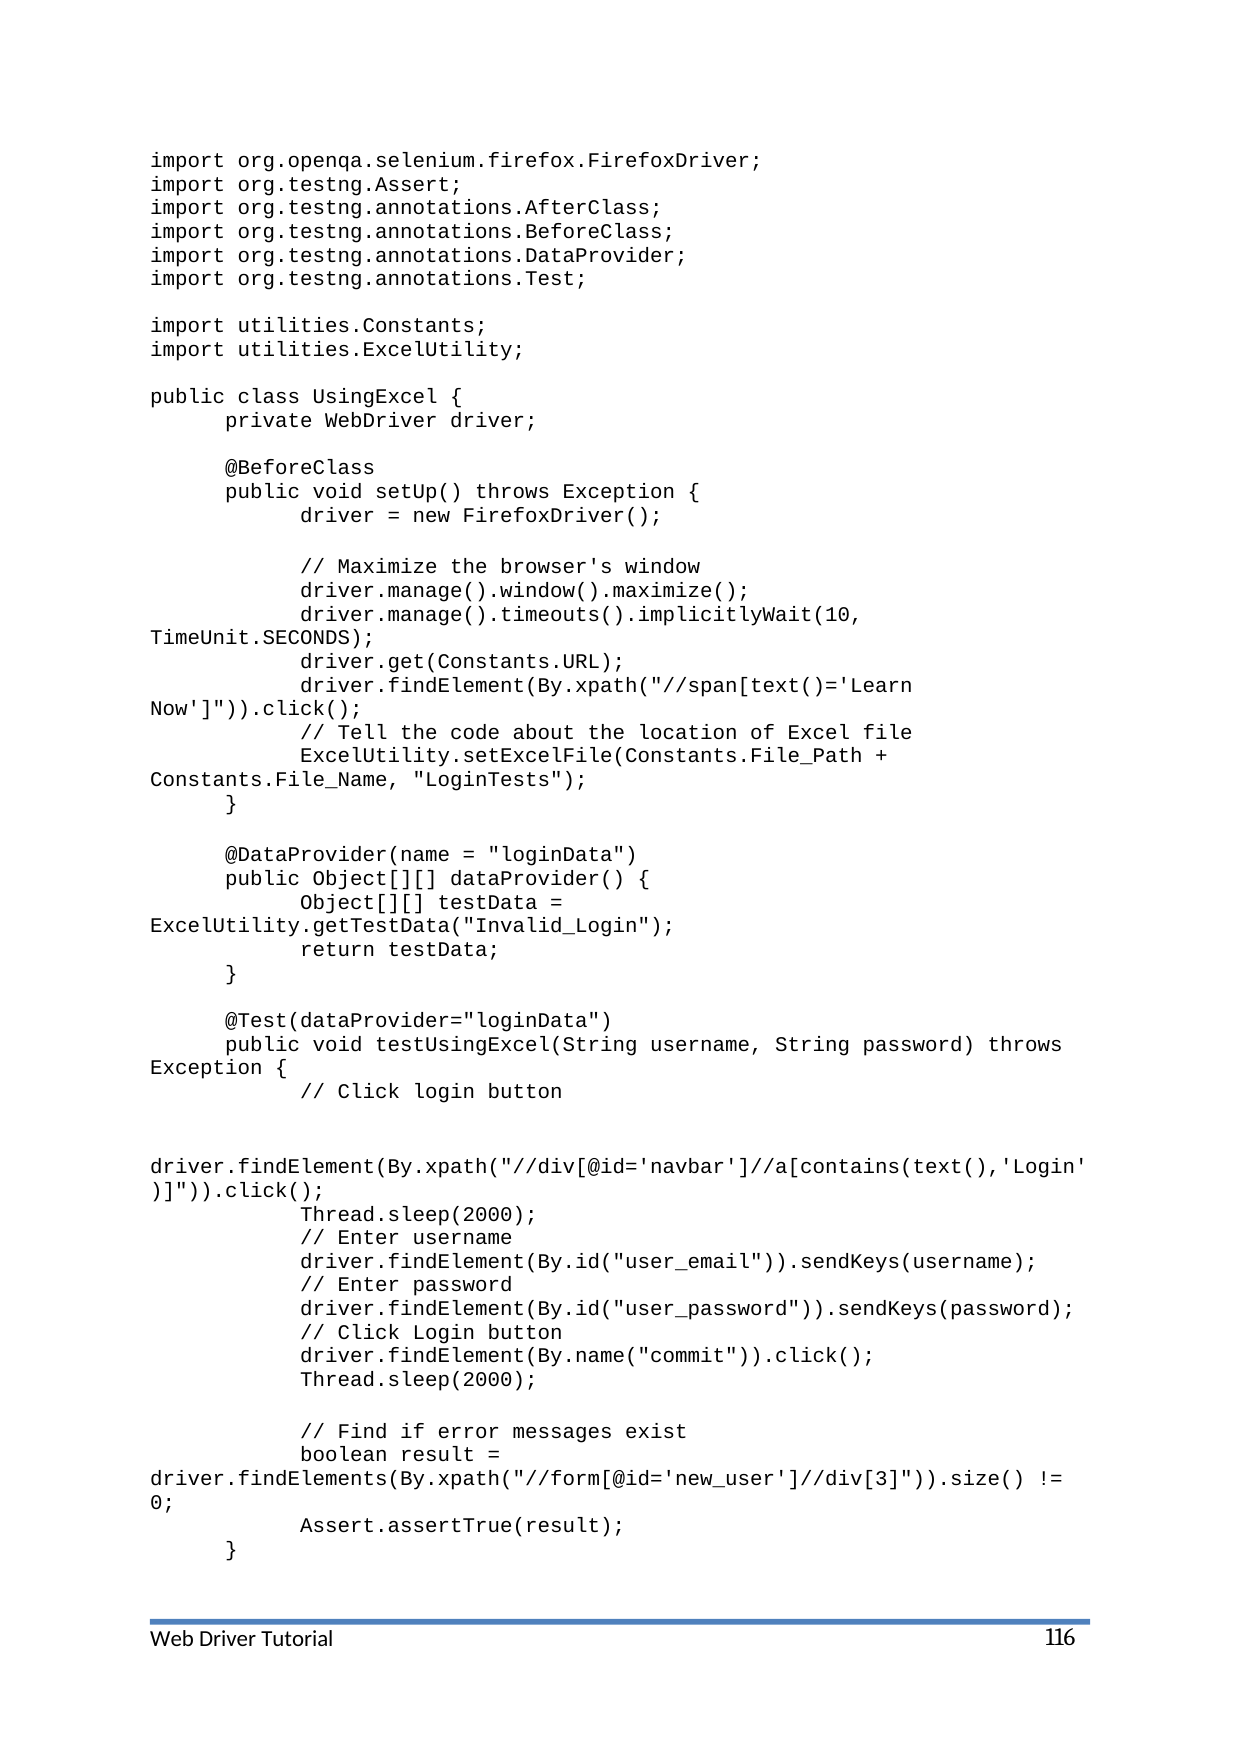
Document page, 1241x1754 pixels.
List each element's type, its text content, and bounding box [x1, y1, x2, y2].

text import utilities.Constants; [150, 316, 1090, 339]
text driver.findElement(By.xpath("//span[text()='Learn Now']")).click(); [150, 674, 1090, 722]
text // Enter password [150, 1274, 1090, 1298]
text // Enter username [150, 1227, 1090, 1251]
text // Click login button [150, 1081, 1090, 1104]
text return testData; [150, 939, 1090, 963]
text driver = new FirefoxDriver(); [150, 505, 1090, 528]
text } [150, 793, 1090, 816]
text driver.manage().window().maximize(); [150, 580, 1090, 604]
text boolean result = driver.findElements(By.xpath("//form[@id='new_user']//div[3]")).size() != 0; [150, 1444, 1090, 1515]
text driver.manage().timeouts().implicitlyWait(10, TimeUnit.SECONDS); [150, 604, 1090, 651]
text import org.testng.annotations.Test; [150, 268, 1090, 292]
text // Find if error messages exist [150, 1421, 1090, 1444]
text driver.findElement(By.name("commit")).click(); [150, 1345, 1090, 1369]
text Object[][] testData = ExcelUtility.getTestData("Invalid_Login"); [150, 892, 1090, 939]
text driver.get(Constants.URL); [150, 651, 1090, 674]
text driver.findElement(By.id("user_email")).sendKeys(username); [150, 1251, 1090, 1274]
text import org.testng.annotations.DataProvider; [150, 244, 1090, 268]
text private WebDriver driver; [150, 410, 1090, 434]
text } [150, 1539, 1090, 1563]
text // Click Login button [150, 1322, 1090, 1345]
text public class UsingExcel { [150, 386, 1090, 410]
text ExcelUtility.setExcelFile(Constants.File_Path + Constants.File_Name, "LoginTests"); [150, 746, 1090, 793]
text public void testUsingExcel(String username, String password) throws Exception { [150, 1034, 1090, 1081]
text @DataProvider(name = "loginData") [150, 844, 1090, 868]
text import org.openqa.selenium.firefox.FirefoxDriver; [150, 150, 1090, 174]
text } [150, 963, 1090, 986]
text // Tell the code about the location of Excel file [150, 722, 1090, 746]
text Assert.assertTrue(result); [150, 1515, 1090, 1539]
text // Maximize the browser's window [150, 556, 1090, 580]
text import org.testng.annotations.AfterClass; [150, 197, 1090, 221]
text driver.findElement(By.id("user_password")).sendKeys(password); [150, 1298, 1090, 1322]
text @BeforeClass [150, 457, 1090, 481]
text public Object[][] dataProvider() { [150, 868, 1090, 892]
text import utilities.ExcelUtility; [150, 339, 1090, 363]
text @Test(dataProvider="loginData") [150, 1010, 1090, 1034]
text driver.findElement(By.xpath("//div[@id='navbar']//a[contains(text(),'Login')]")).click(); [150, 1104, 1090, 1203]
text Thread.sleep(2000); [150, 1203, 1090, 1227]
text public void setUp() throws Exception { [150, 481, 1090, 505]
text import org.testng.Assert; [150, 174, 1090, 197]
text Thread.sleep(2000); [150, 1369, 1090, 1393]
text import org.testng.annotations.BeforeClass; [150, 221, 1090, 244]
